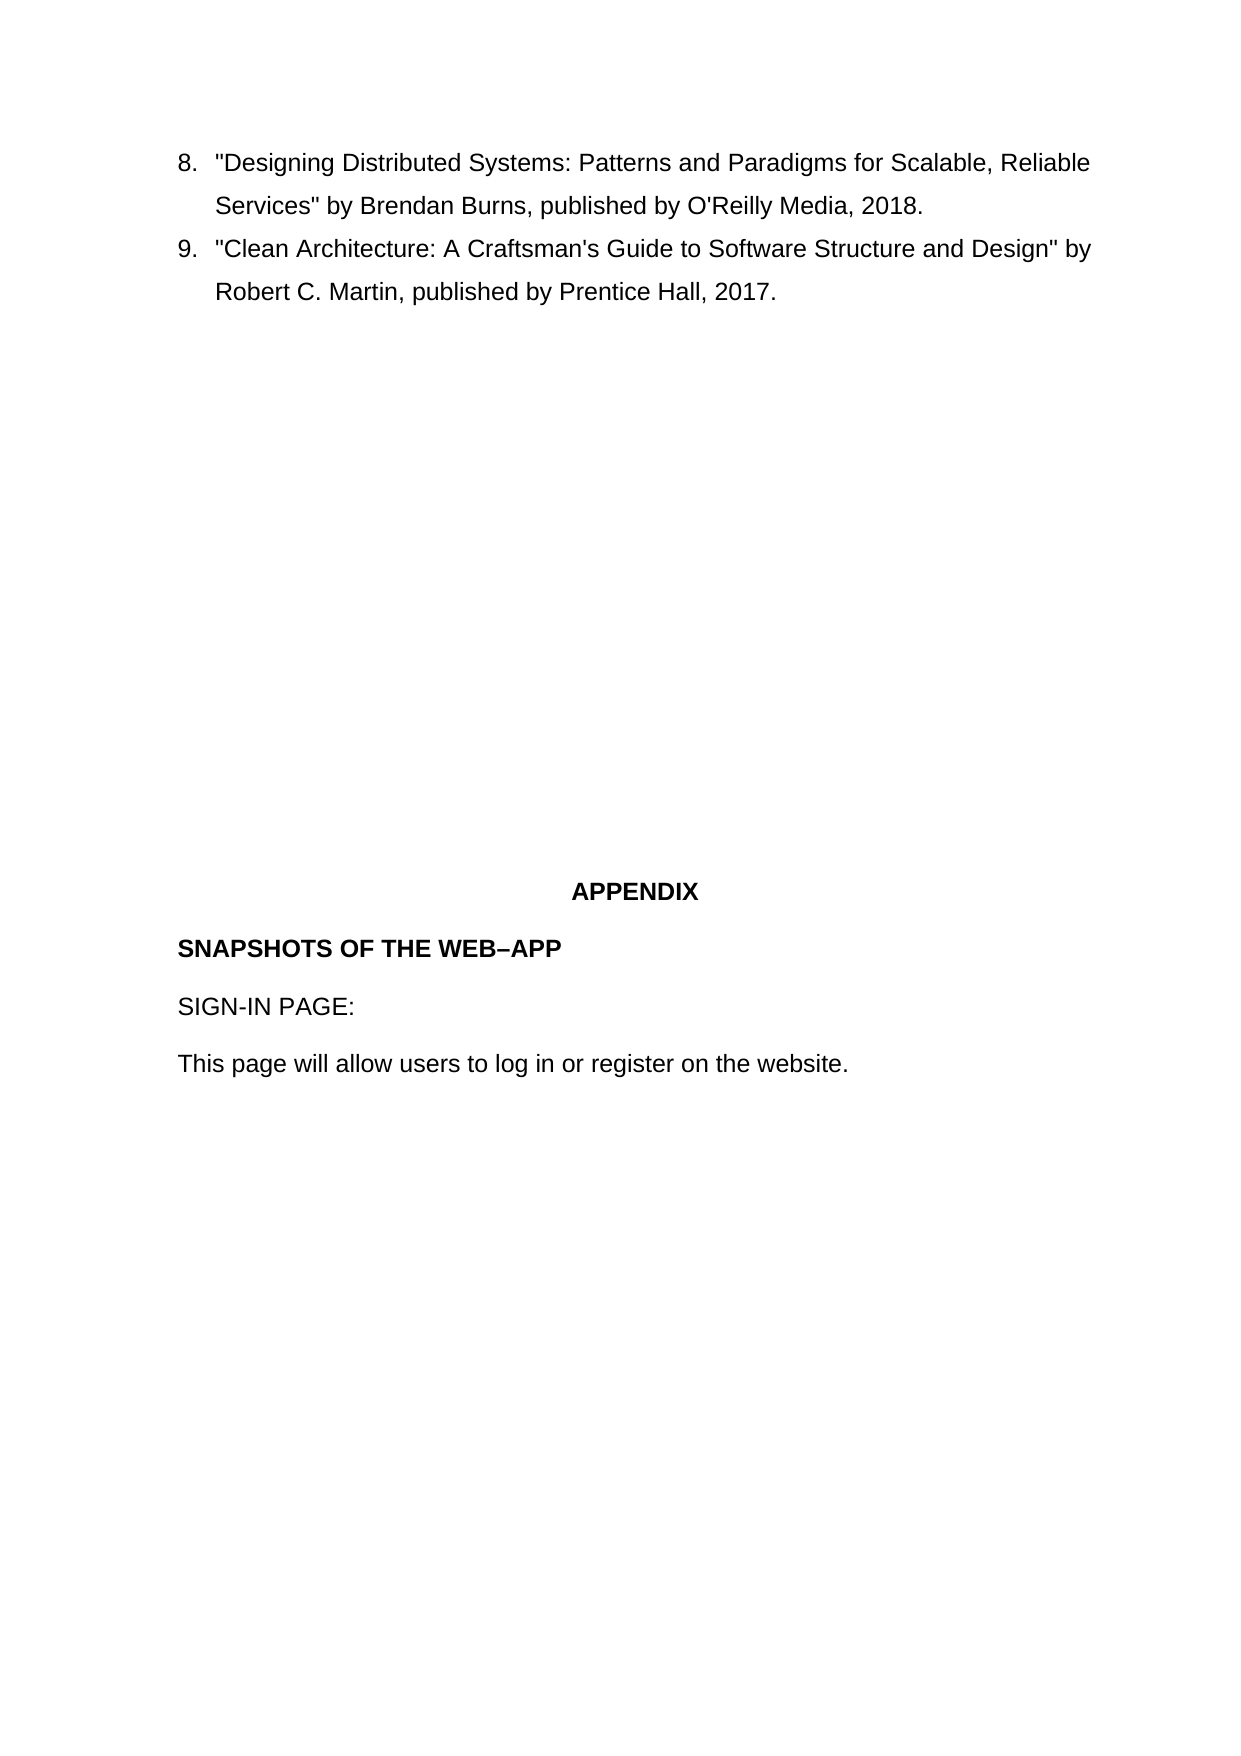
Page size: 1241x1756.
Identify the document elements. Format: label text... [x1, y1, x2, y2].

list "Clean Architecture: A Craftsman's Guide to Software Structure and Design" by Robert C. Martin, published by Prentice Hall, 2017. [177, 234, 1092, 306]
text APPENDIX [177, 877, 1092, 906]
text This page will allow users to log in or register on the website. [177, 1049, 1092, 1078]
text SIGN-IN PAGE: [177, 992, 1092, 1021]
list "Designing Distributed Systems: Patterns and Paradigms for Scalable, Reliable Services" by Brendan Burns, published by O'Reilly Media, 2018. [177, 148, 1092, 219]
text SNAPSHOTS OF THE WEB–APP [177, 934, 1092, 963]
